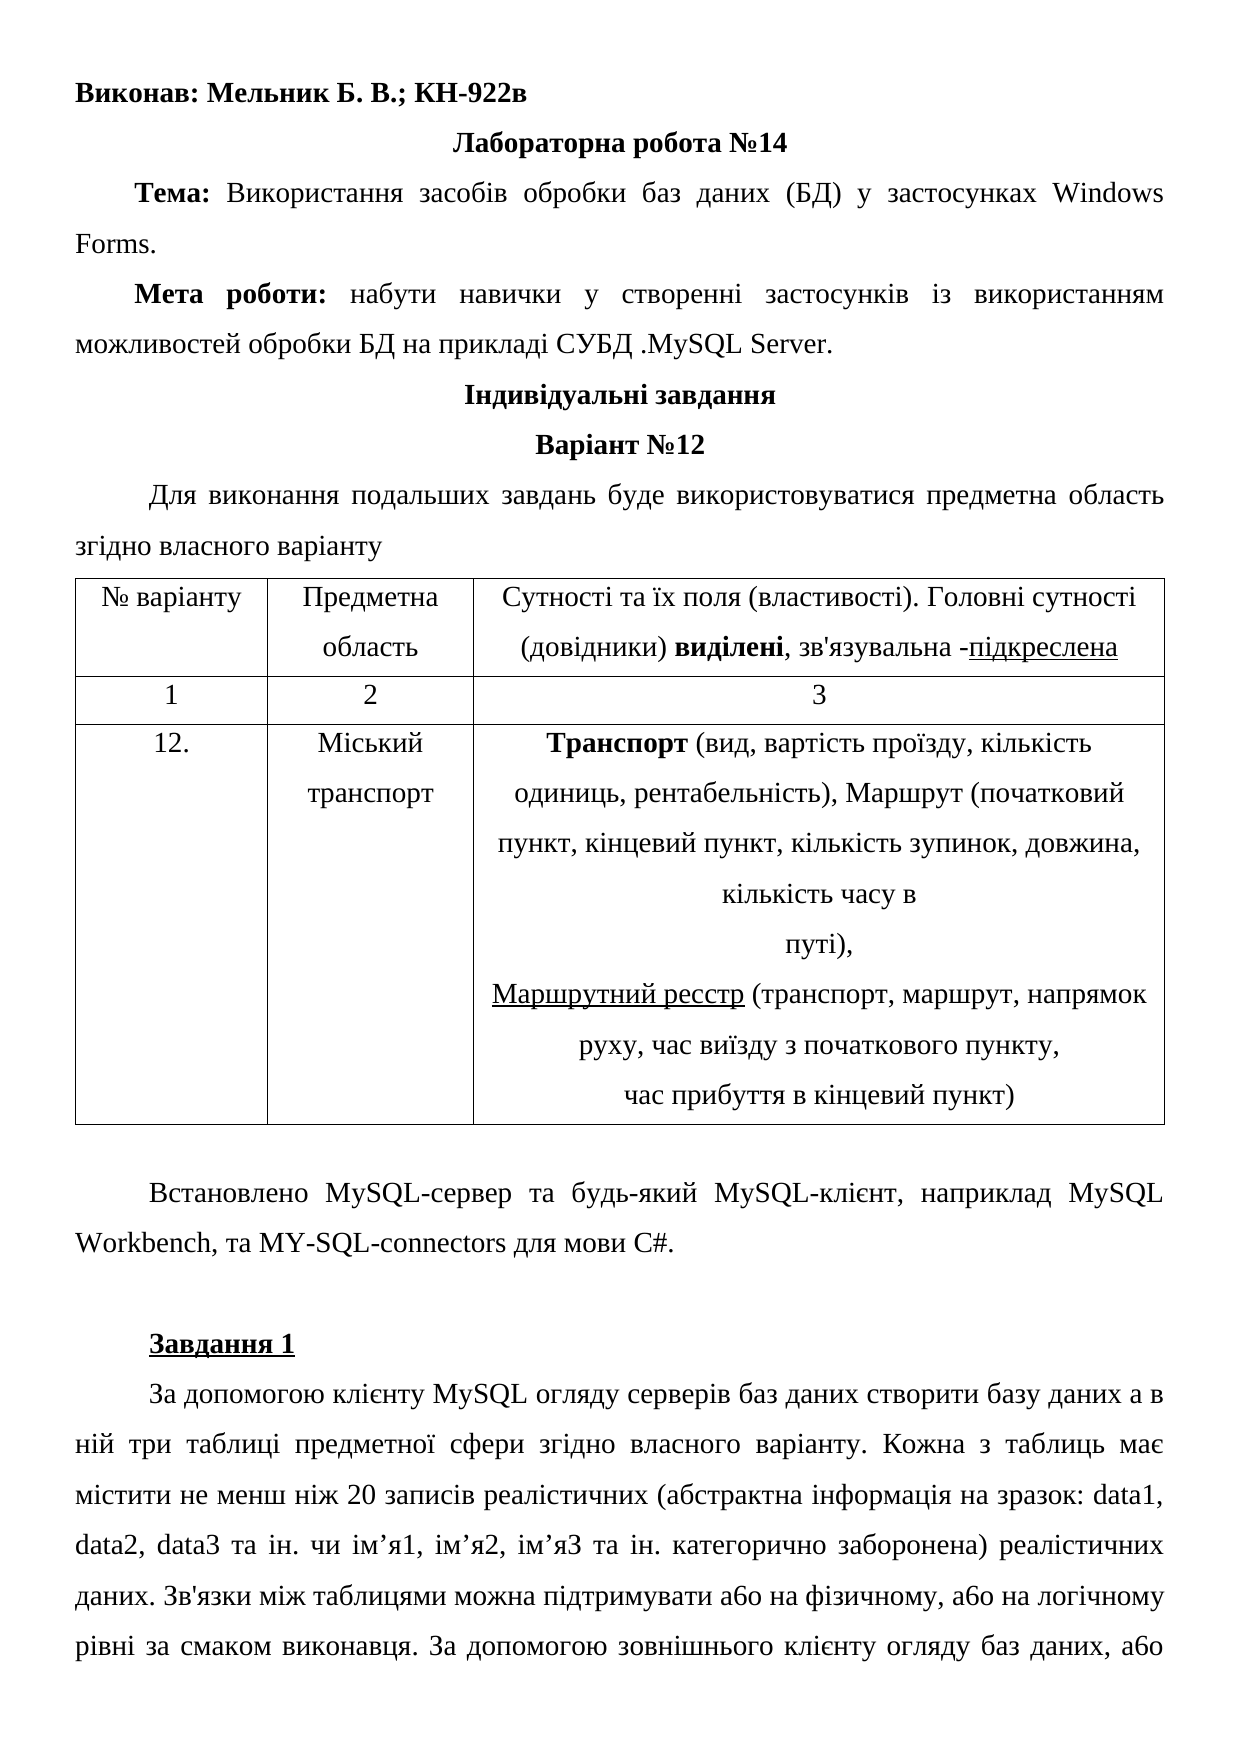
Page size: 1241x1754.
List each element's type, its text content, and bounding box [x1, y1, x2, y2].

text Встановлено MySQL-cepвep та будь-який МуЅQL-клієнт, наприклад MySQL Workbench, та MY-SQL-connectors для мови С#. [75, 1175, 1165, 1259]
text Тема: Використання засобів обробки баз даних (БД) у застосунках Windows Forms. [75, 176, 1165, 259]
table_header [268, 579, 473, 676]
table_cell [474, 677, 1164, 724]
text Виконав: Мельник Б. В.; КН-922в [75, 75, 1165, 108]
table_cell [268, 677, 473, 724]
text Індивідуальні завдання [75, 377, 1165, 410]
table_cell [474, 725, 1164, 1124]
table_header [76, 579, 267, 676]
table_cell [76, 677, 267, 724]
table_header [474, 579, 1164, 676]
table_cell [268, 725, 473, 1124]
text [75, 1376, 1165, 1661]
text Для виконання подальших завдань буде використовуватися предметна область згідно власного варіанту [75, 477, 1165, 561]
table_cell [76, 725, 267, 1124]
text Завдання 1 [75, 1326, 1165, 1359]
text Мета роботи: набути навички у створенні застосунків із використанням можливостей обробки БД на прикладі СУБД .MySQL Server. [75, 276, 1165, 360]
text Лабораторна робота №14 [75, 125, 1165, 159]
text Варіант №12 [75, 427, 1165, 461]
